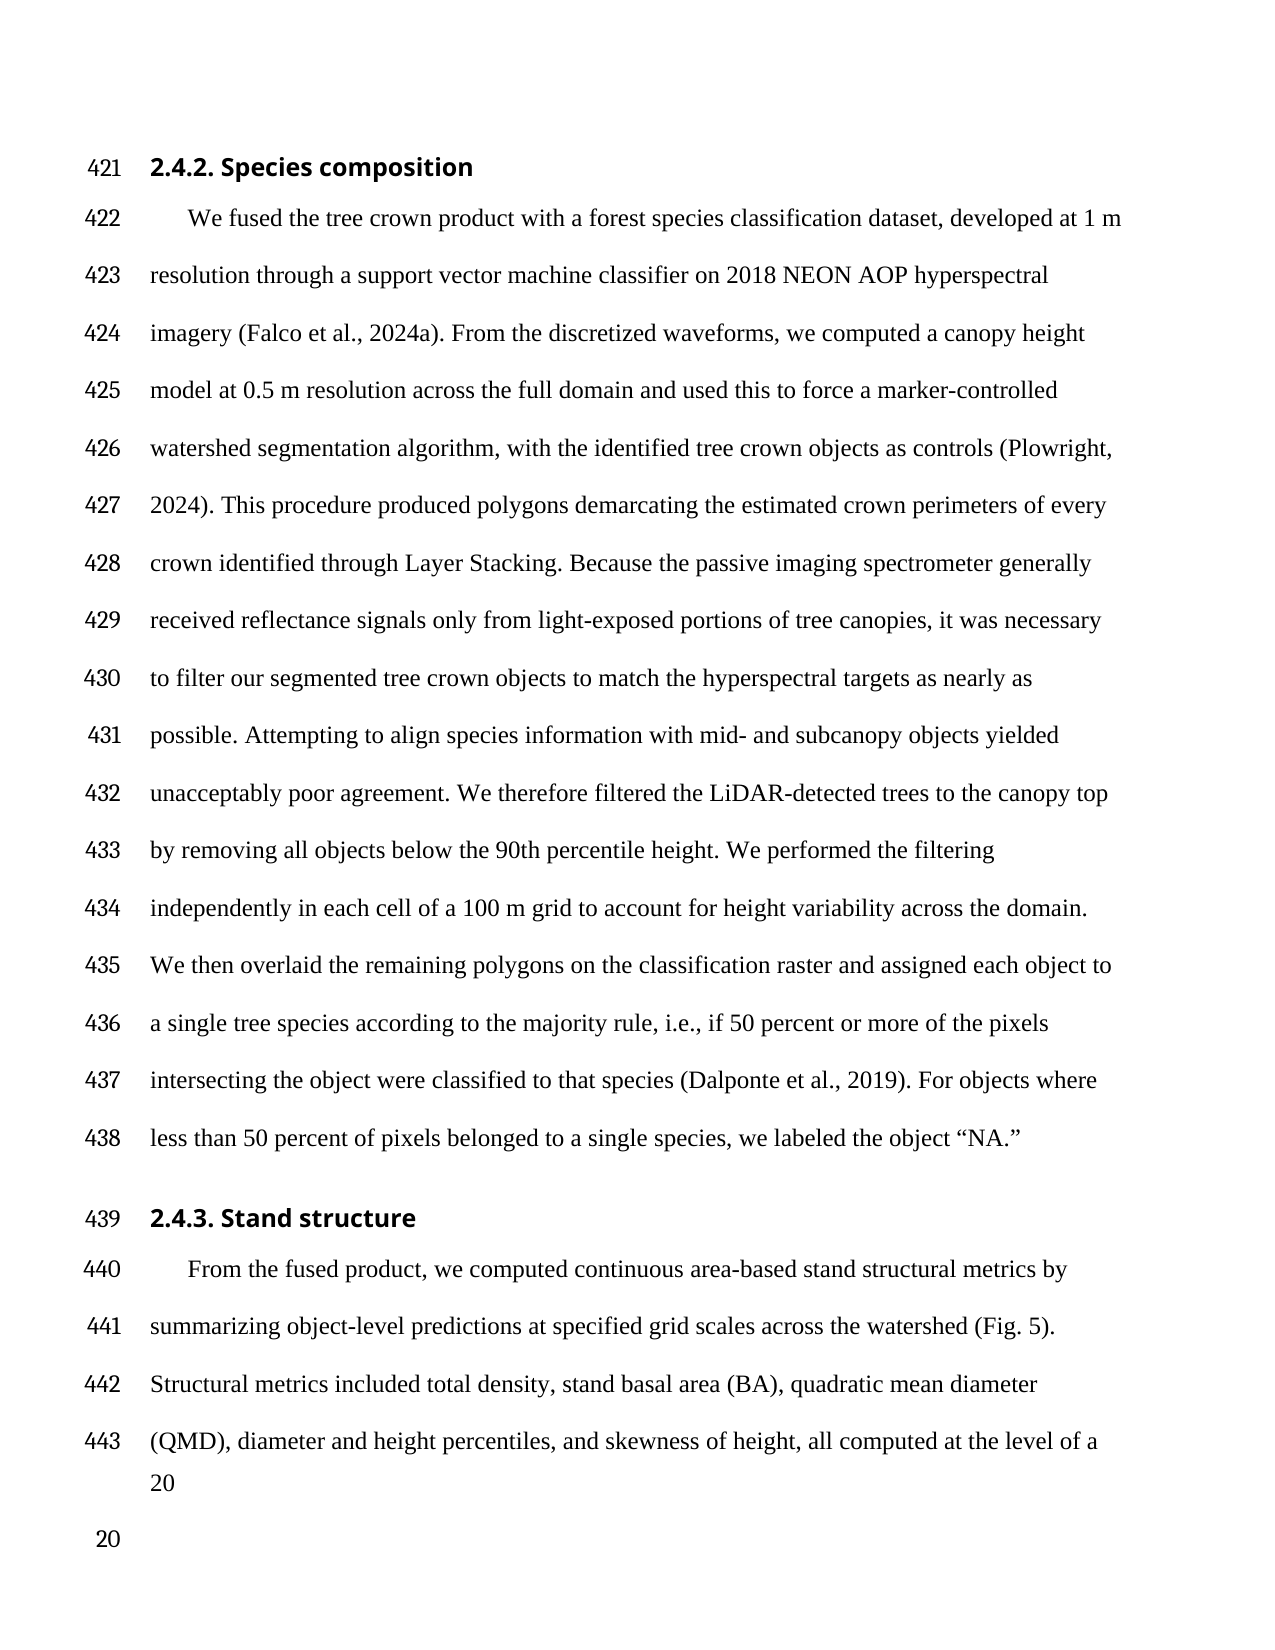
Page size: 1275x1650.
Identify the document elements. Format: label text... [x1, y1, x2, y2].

text We fused the tree crown product with a forest species classification dataset, developed at 1 m resolution through a support vector machine classifier on 2018 NEON AOP hyperspectral imagery (Falco et al., 2024a). From the discretized waveforms, we computed a canopy height model at 0.5 m resolution across the full domain and used this to force a marker-controlled watershed segmentation algorithm, with the identified tree crown objects as controls (Plowright, 2024). This procedure produced polygons demarcating the estimated crown perimeters of every crown identified through Layer Stacking. Because the passive imaging spectrometer generally received reflectance signals only from light-exposed portions of tree canopies, it was necessary to filter our segmented tree crown objects to match the hyperspectral targets as nearly as possible. Attempting to align species information with mid- and subcanopy objects yielded unacceptably poor agreement. We therefore filtered the LiDAR-detected trees to the canopy top by removing all objects below the 90th percentile height. We performed the filtering independently in each cell of a 100 m grid to account for height variability across the domain. We then overlaid the remaining polygons on the classification raster and assigned each object to a single tree species according to the majority rule, i.e., if 50 percent or more of the pixels intersecting the object were classified to that species (Dalponte et al., 2019). For objects where less than 50 percent of pixels belonged to a single species, we labeled the object “NA.” [150, 203, 1125, 1152]
subtitle 2.4.3. Stand structure [150, 1201, 1125, 1235]
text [150, 1254, 1125, 1455]
subtitle 2.4.2. Species composition [150, 150, 1125, 184]
